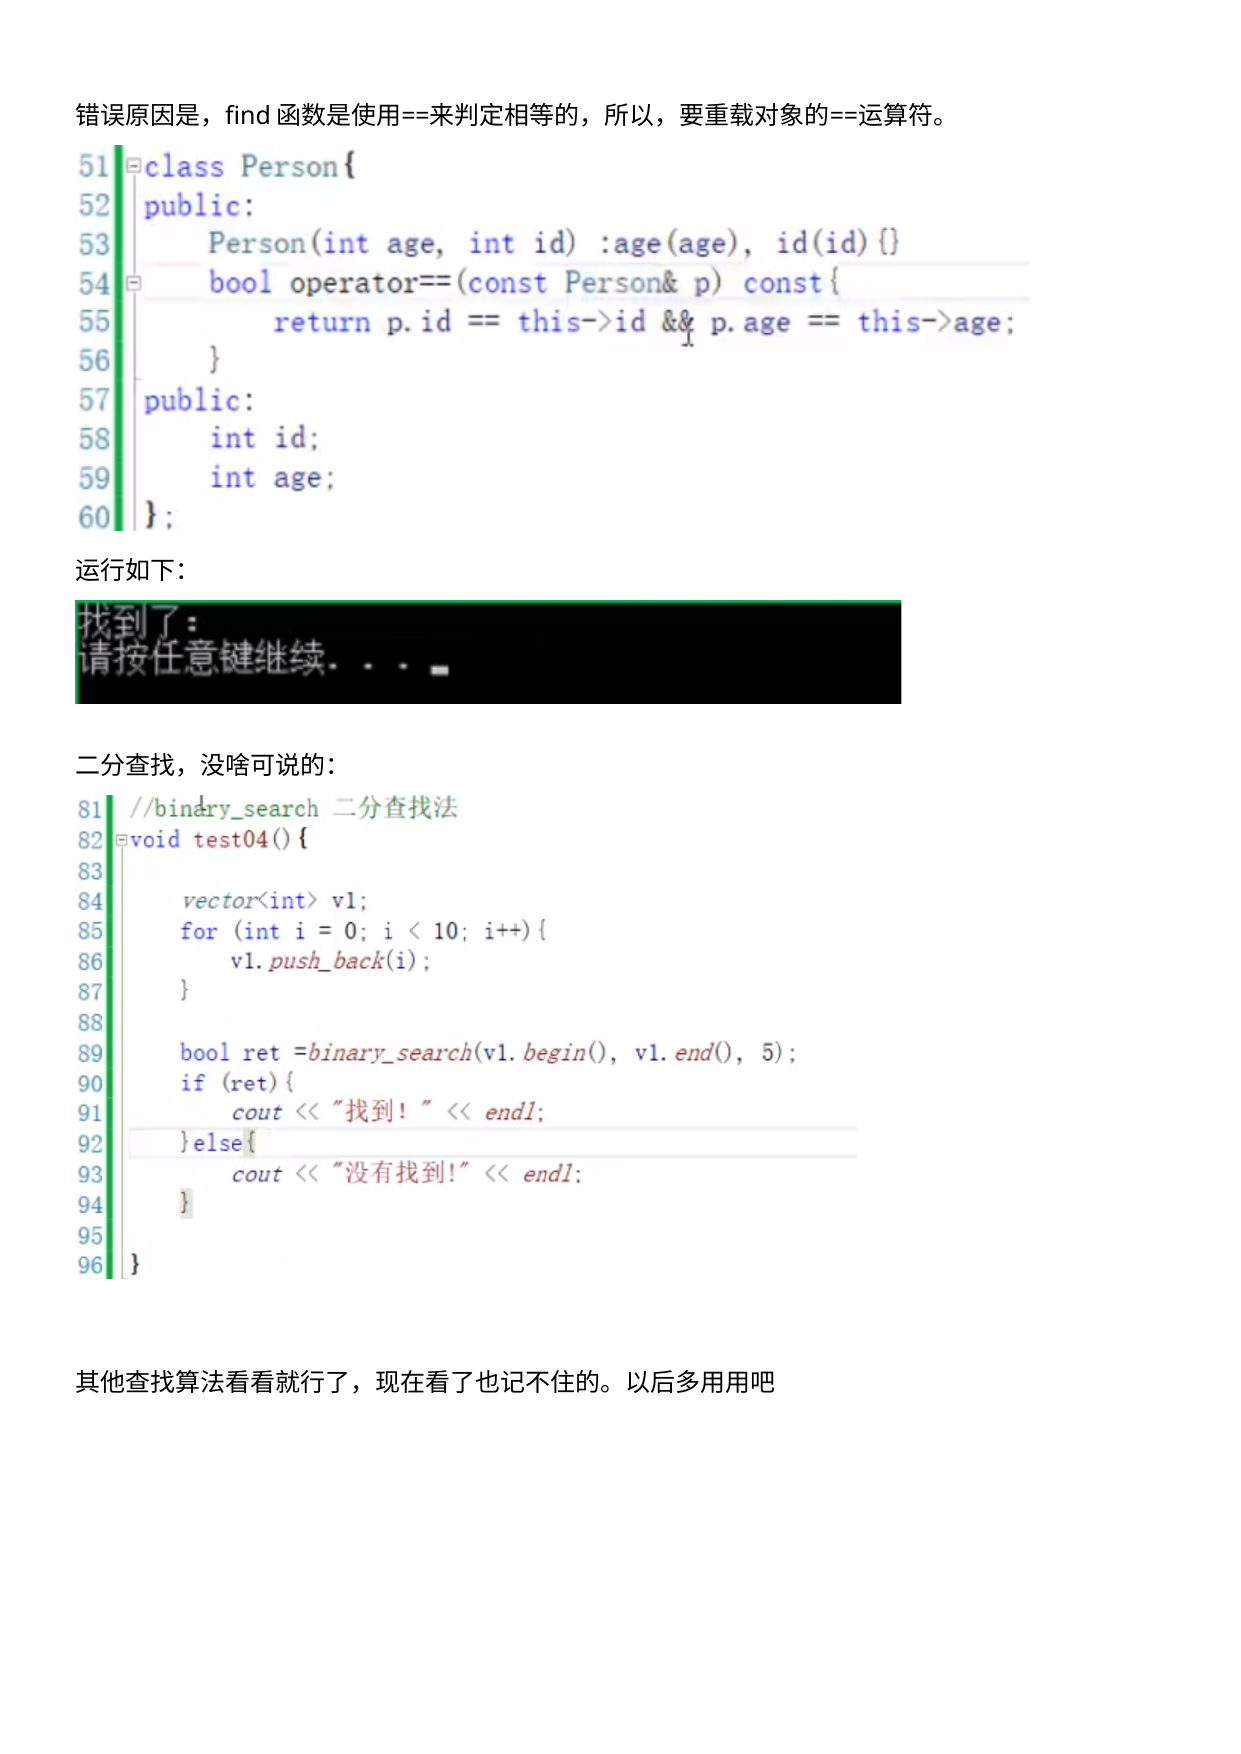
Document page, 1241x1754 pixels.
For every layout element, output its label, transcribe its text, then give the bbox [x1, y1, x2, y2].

text 运行如下： [75, 536, 1165, 601]
picture [75, 600, 902, 704]
text 二分查找，没啥可说的： [75, 731, 1165, 796]
text 其他查找算法看看就行了，现在看了也记不住的。以后多用用吧 [75, 1348, 1165, 1413]
text 错误原因是，find函数是使用==来判定相等的，所以，要重载对象的==运算符。 [75, 81, 1165, 146]
picture [75, 145, 1030, 531]
picture [75, 795, 857, 1279]
